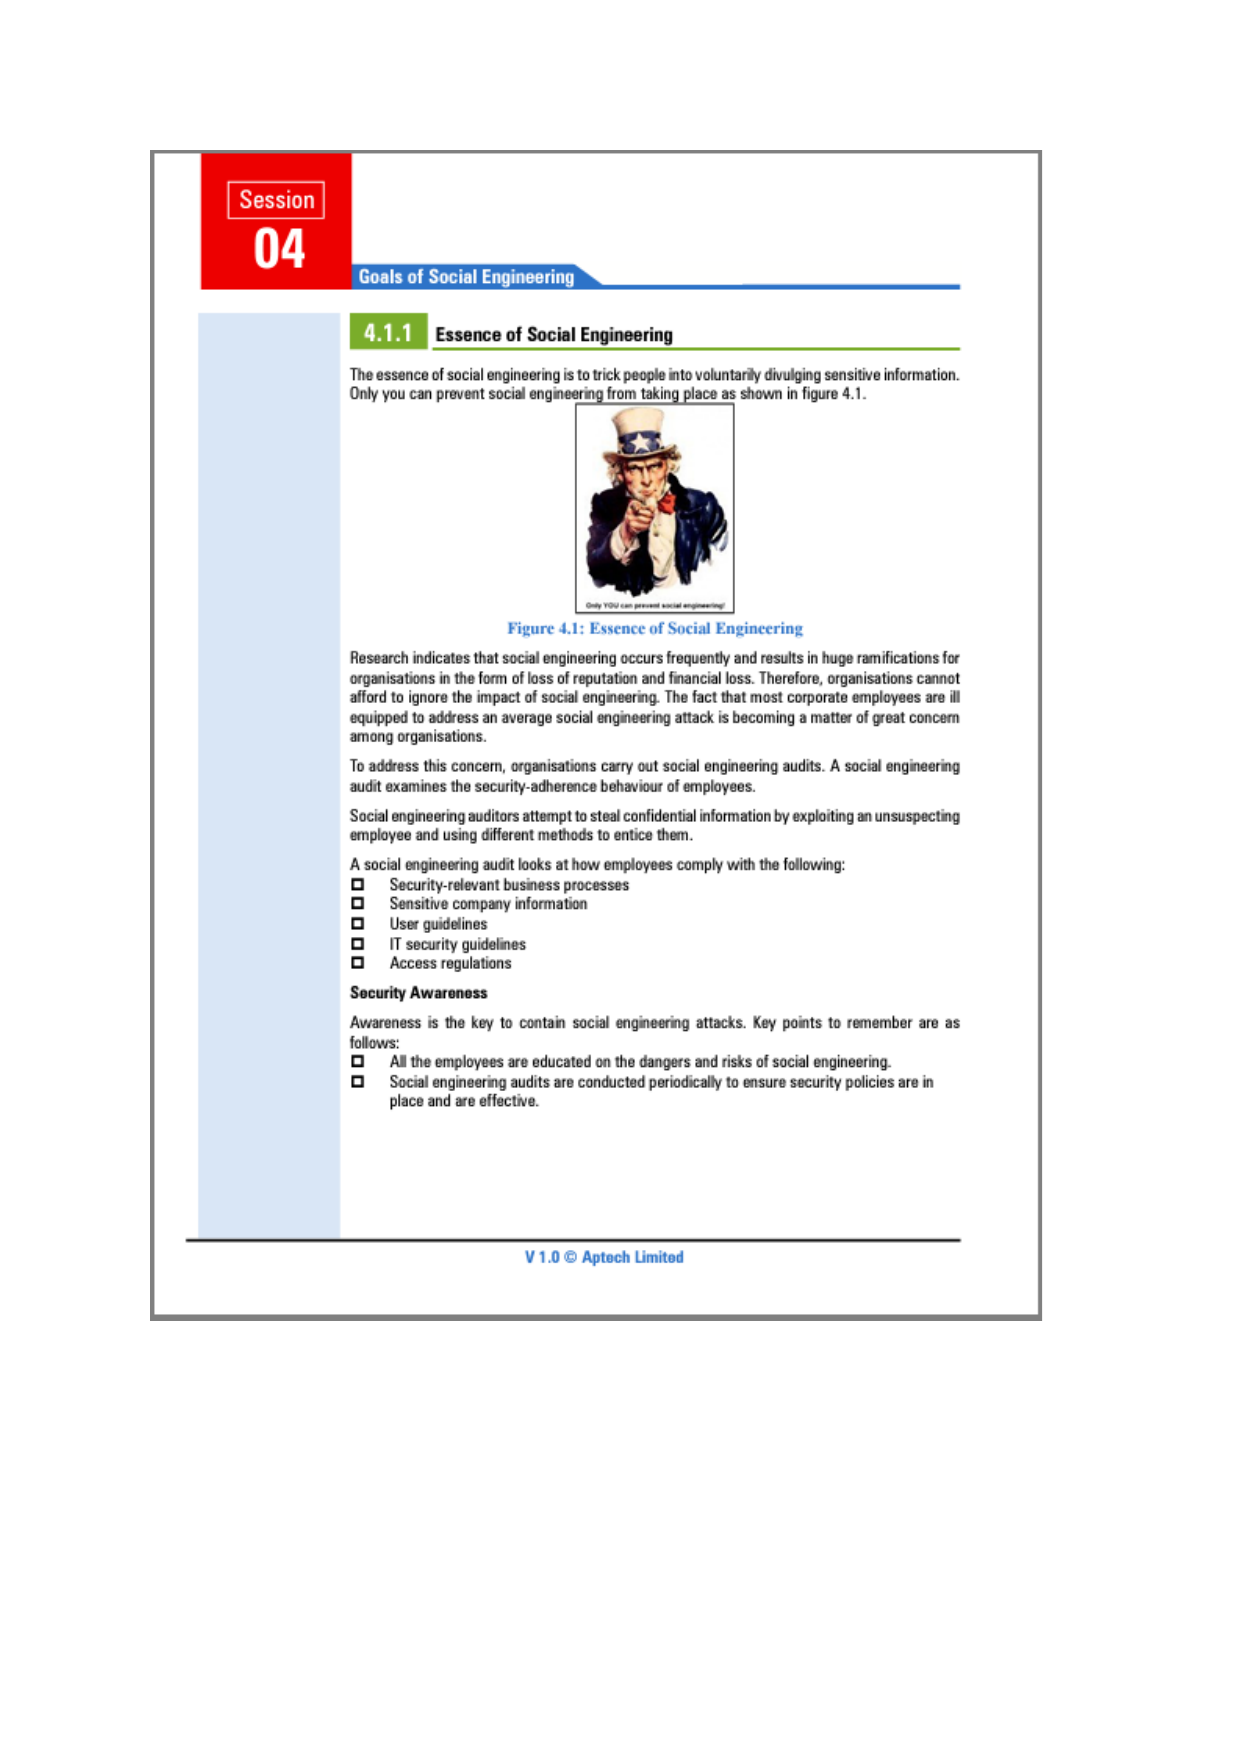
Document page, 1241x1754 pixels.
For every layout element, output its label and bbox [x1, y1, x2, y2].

picture [150, 150, 1043, 1321]
